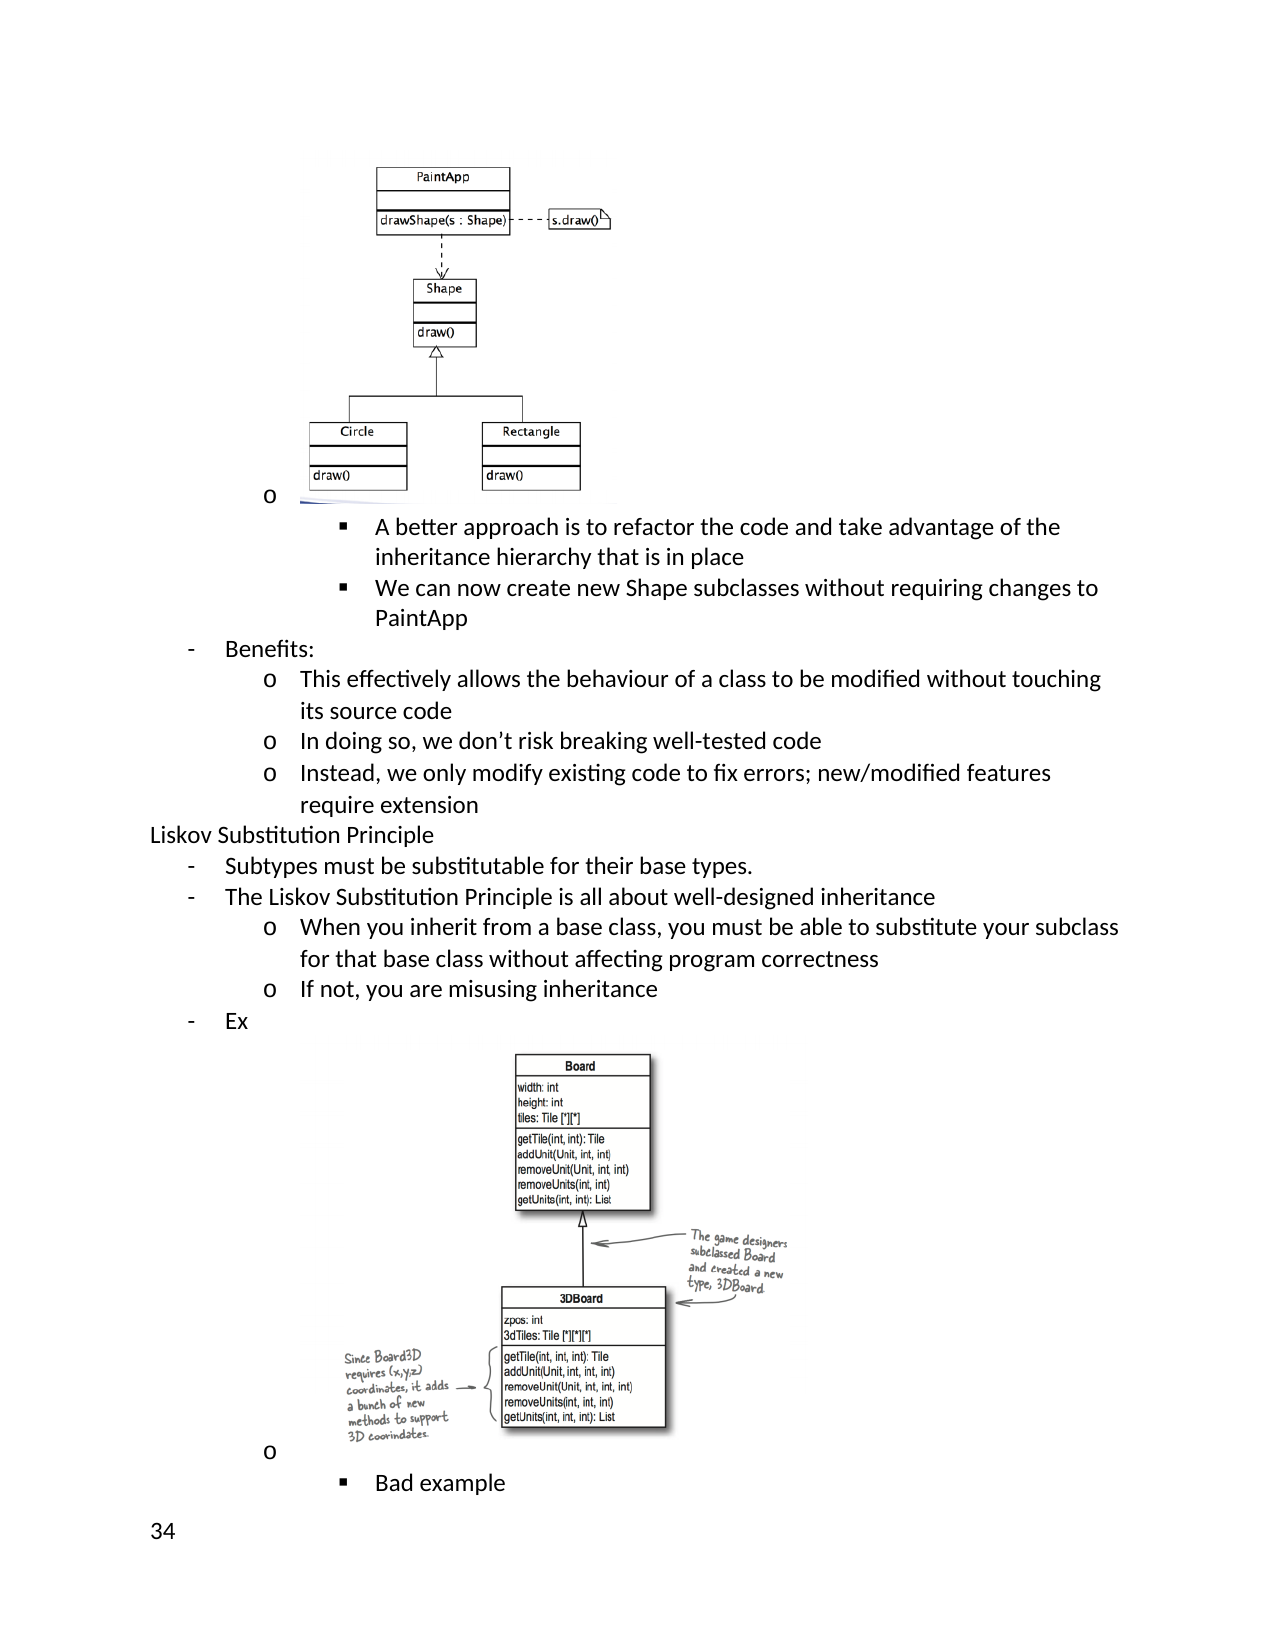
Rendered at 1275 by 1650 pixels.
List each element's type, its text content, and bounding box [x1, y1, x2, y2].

list A better approach is to refactor the code and take advantage of the inheritance hierarchy that is in place [337, 511, 1125, 572]
list Subtypes must be substitutable for their base types. [187, 850, 1125, 881]
list We can now create new Shape subclasses without requiring changes to PaintApp [337, 572, 1125, 633]
list Ex [187, 1005, 1125, 1036]
list If not, you are misusing inheritance [262, 973, 1125, 1005]
list In doing so, we don’t risk breaking well-tested code [262, 726, 1125, 757]
picture [300, 150, 618, 504]
list When you inherit from a base class, you must be able to substitute your subclass for that base class without affecting program correctness [262, 911, 1125, 973]
list Instead, we only modify existing code to fix errors; new/modified features require extension [262, 757, 1125, 819]
picture [300, 1035, 808, 1460]
list This effectively allows the behaviour of a class to be modified without touching its source code [262, 663, 1125, 726]
list Bad example [337, 1467, 1125, 1497]
list Benefits: [187, 633, 1125, 663]
list The Liskov Substitution Principle is all about well-designed inheritance [187, 881, 1125, 911]
text Liskov Substitution Principle [150, 819, 1125, 850]
